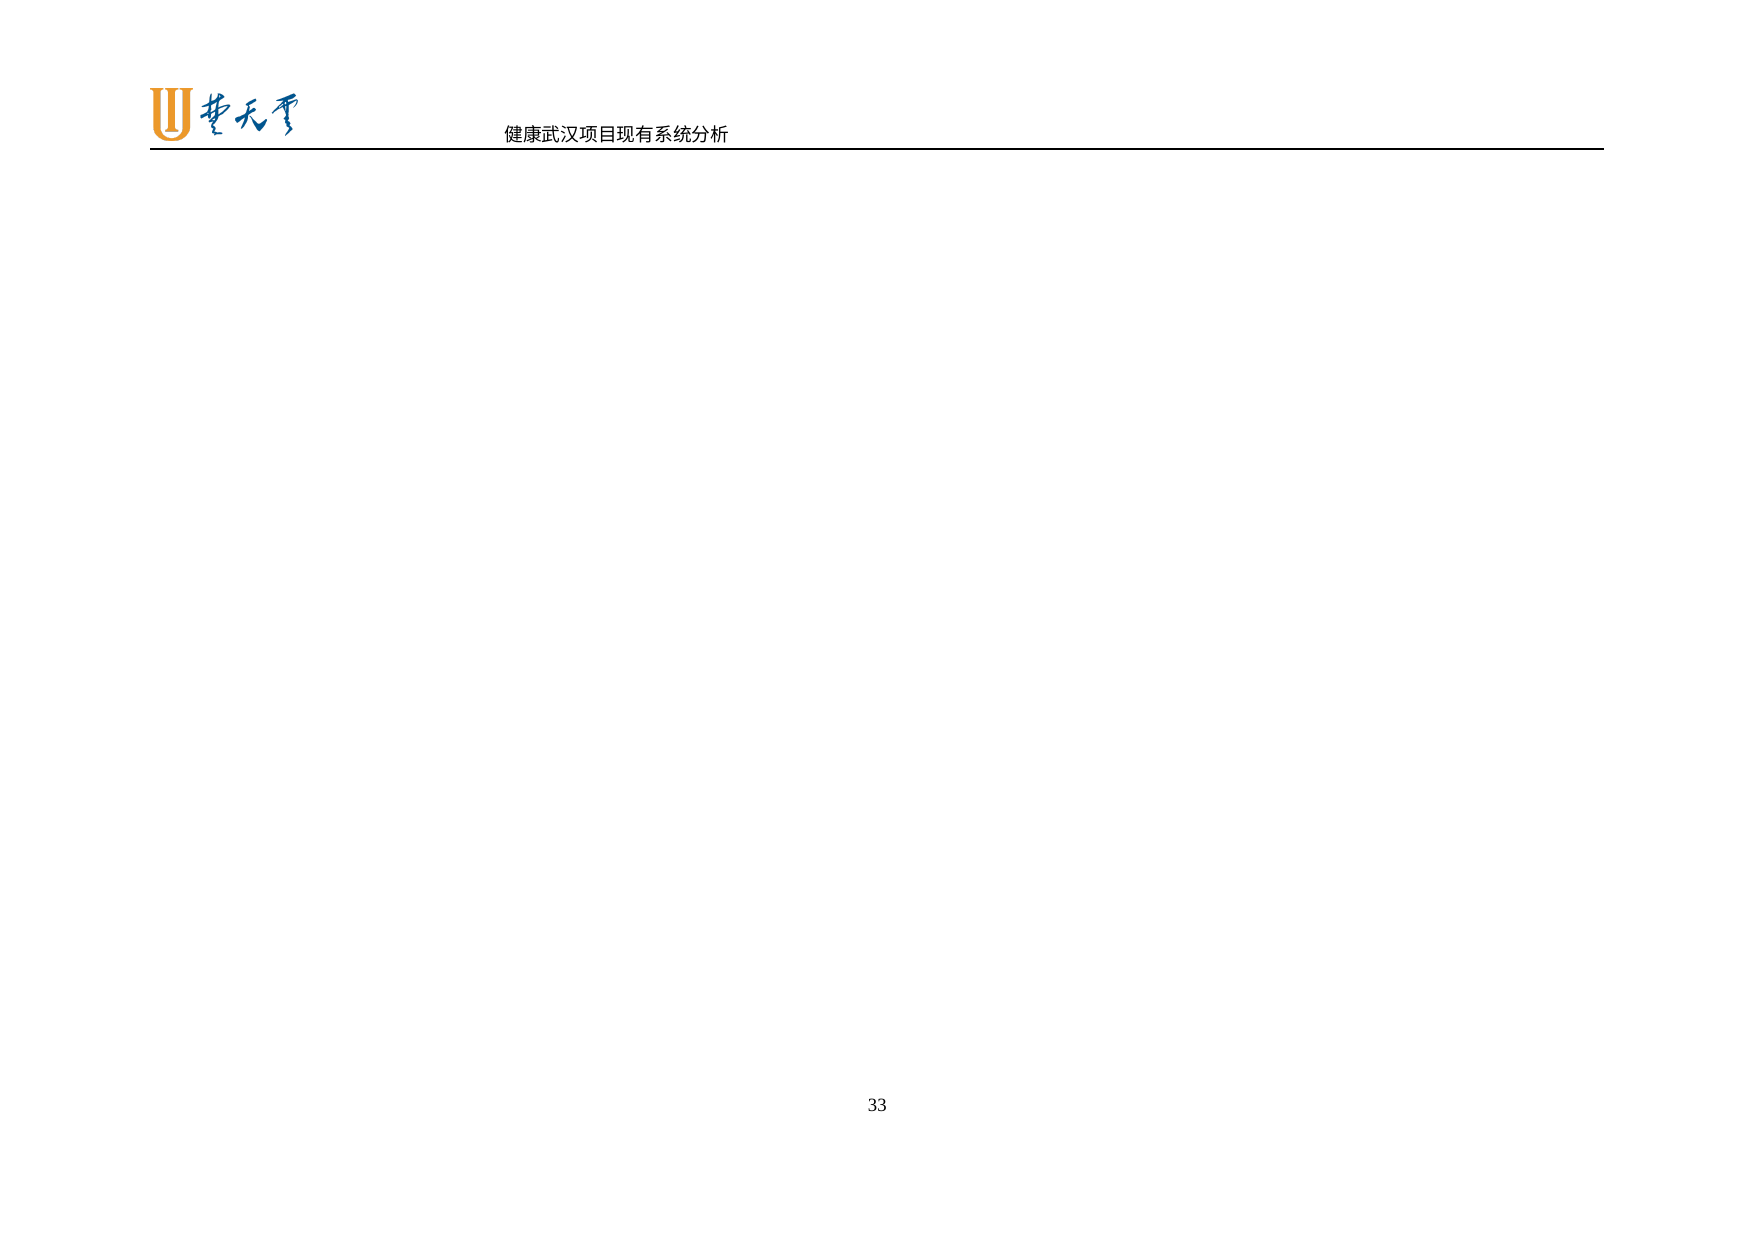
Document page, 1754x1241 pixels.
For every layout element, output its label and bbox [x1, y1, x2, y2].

picture [150, 88, 298, 141]
